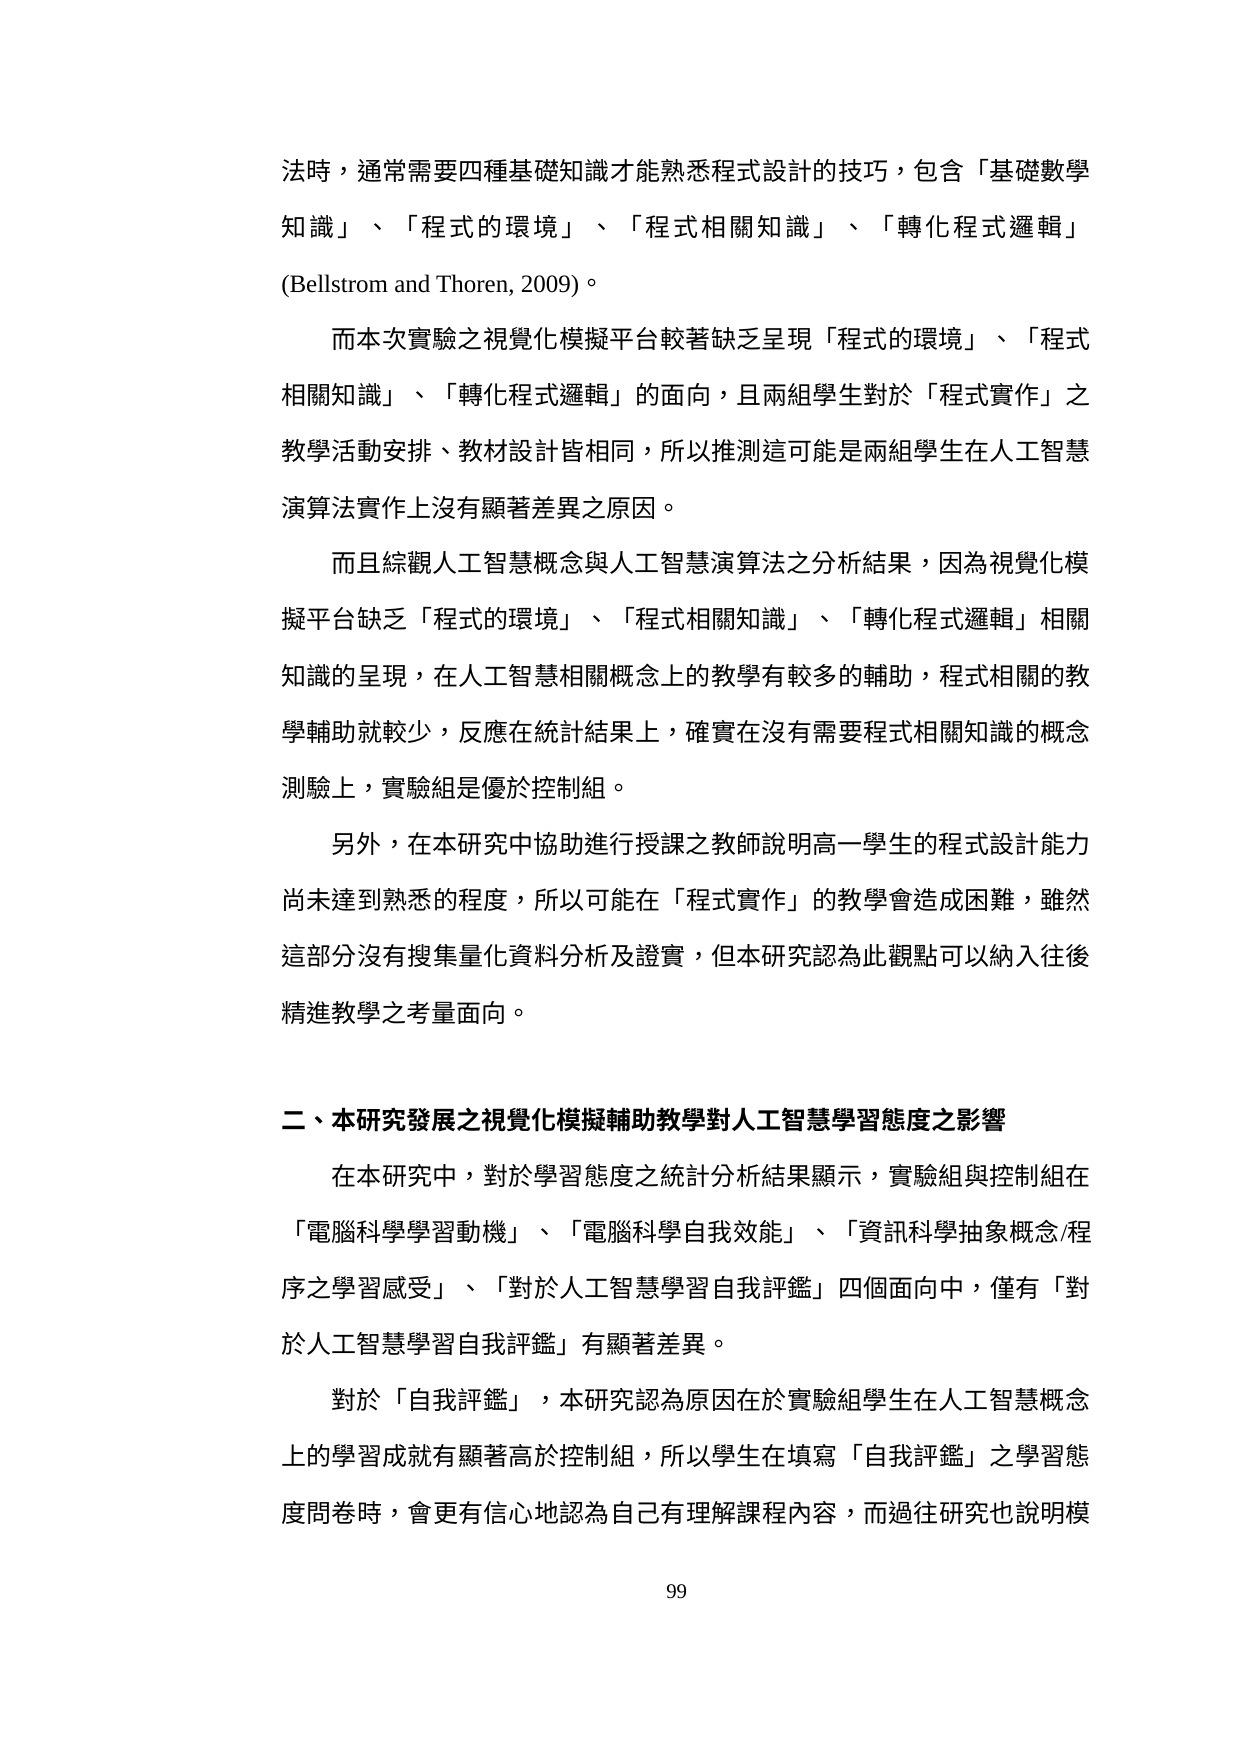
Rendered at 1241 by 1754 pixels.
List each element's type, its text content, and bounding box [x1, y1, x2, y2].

text 二、本研究發展之視覺化模擬輔助教學對人工智慧學習態度之影響 [281, 1100, 1092, 1137]
text 而本次實驗之視覺化模擬平台較著缺乏呈現「程式的環境」、「程式相關知識」、「轉化程式邏輯」的面向，且兩組學生對於「程式實作」之教學活動安排、教材設計皆相同，所以推測這可能是兩組學生在人工智慧演算法實作上沒有顯著差異之原因。 [281, 319, 1092, 525]
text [281, 1380, 1092, 1530]
text 而且綜觀人工智慧概念與人工智慧演算法之分析結果，因為視覺化模擬平台缺乏「程式的環境」、「程式相關知識」、「轉化程式邏輯」相關知識的呈現，在人工智慧相關概念上的教學有較多的輔助，程式相關的教學輔助就較少，反應在統計結果上，確實在沒有需要程式相關知識的概念測驗上，實驗組是優於控制組。 [281, 543, 1092, 806]
text 另外，在本研究中協助進行授課之教師說明高一學生的程式設計能力尚未達到熟悉的程度，所以可能在「程式實作」的教學會造成困難，雖然這部分沒有搜集量化資料分析及證實，但本研究認為此觀點可以納入往後精進教學之考量面向。 [281, 824, 1092, 1030]
text 在本研究中，對於學習態度之統計分析結果顯示，實驗組與控制組在「電腦科學學習動機」、「電腦科學自我效能」、「資訊科學抽象概念/程序之學習感受」、「對於人工智慧學習自我評鑑」四個面向中，僅有「對於人工智慧學習自我評鑑」有顯著差異。 [281, 1156, 1092, 1362]
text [281, 151, 1092, 301]
